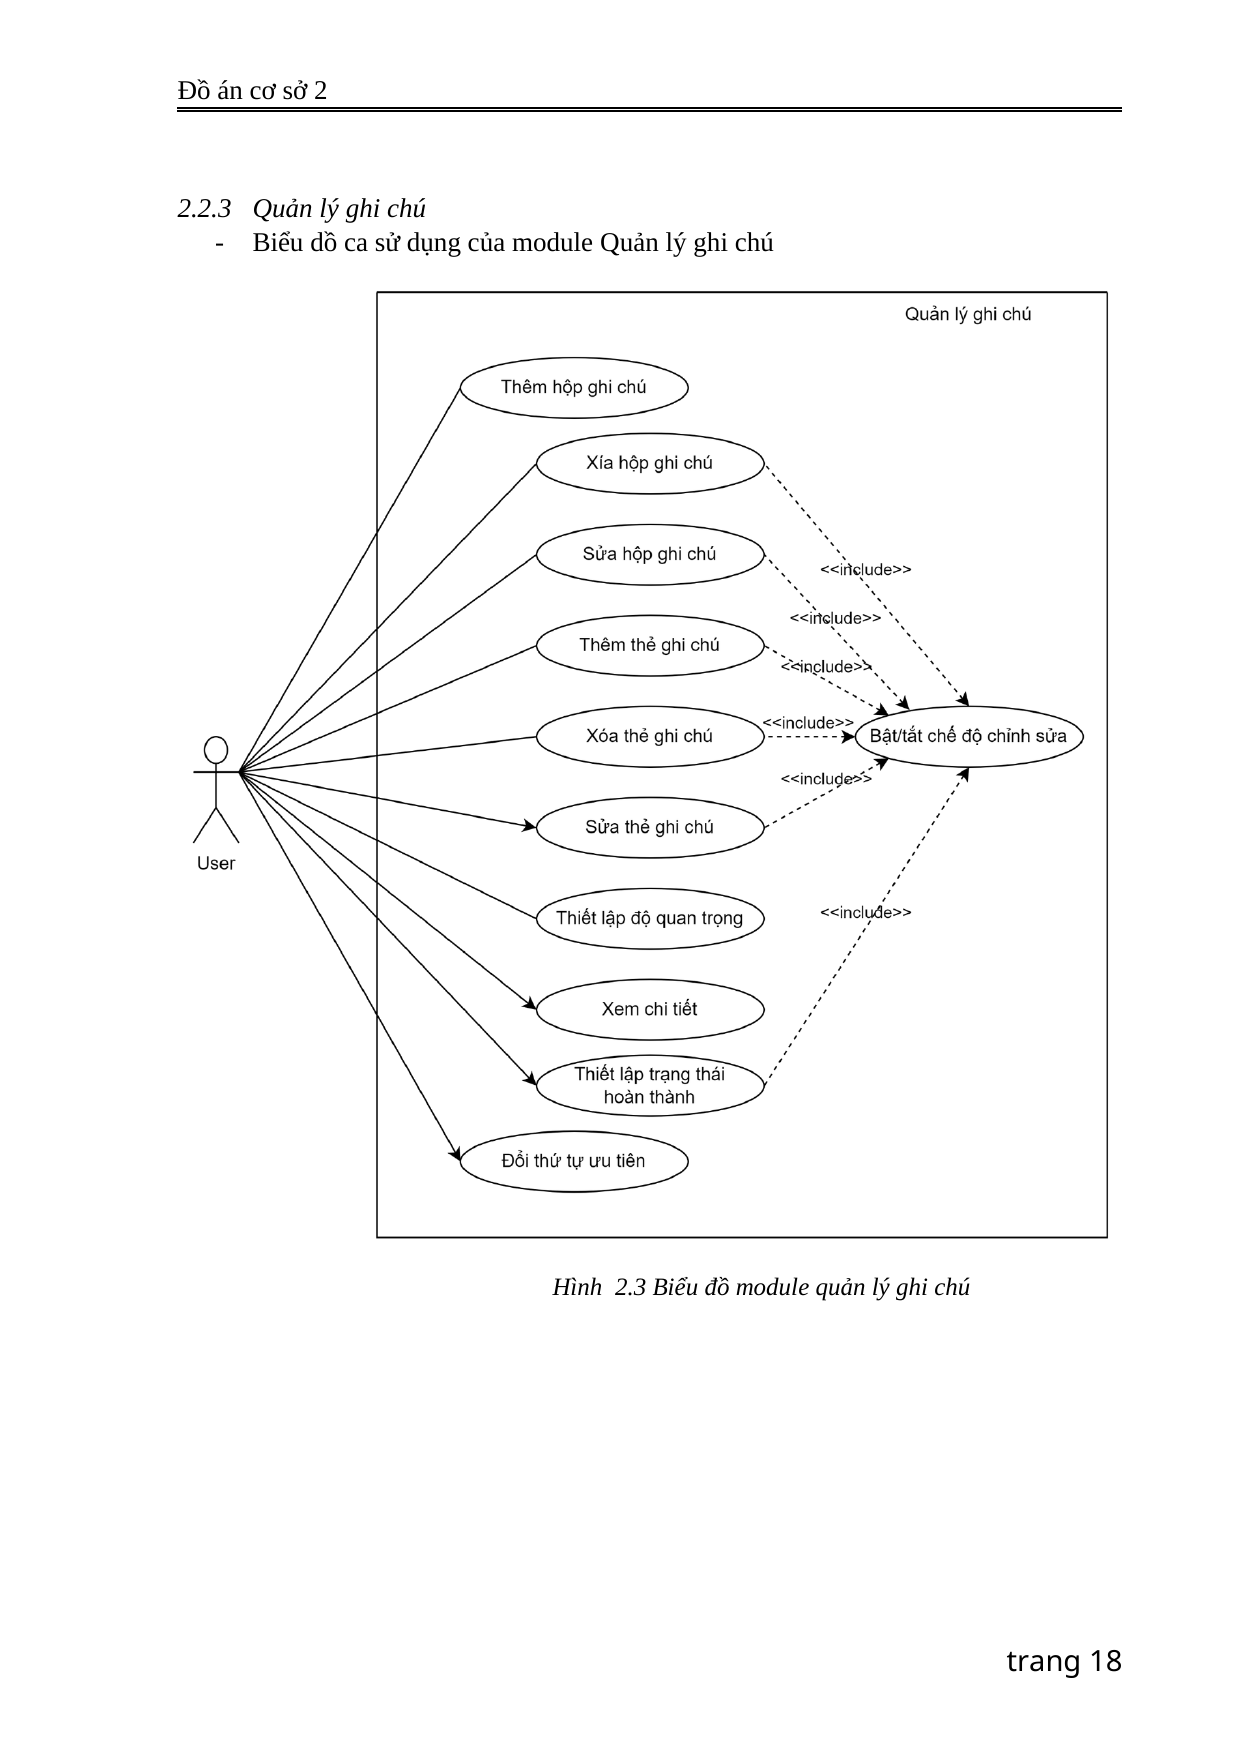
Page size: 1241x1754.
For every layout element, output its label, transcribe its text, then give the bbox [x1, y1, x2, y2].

subtitle Quản lý ghi chú [177, 192, 1122, 224]
text Hình 2.3 Biểu đồ module quản lý ghi chú [477, 1272, 1122, 1301]
list Biểu dồ ca sử dụng của module Quản lý ghi chú [215, 226, 1122, 257]
picture [177, 276, 1123, 1253]
